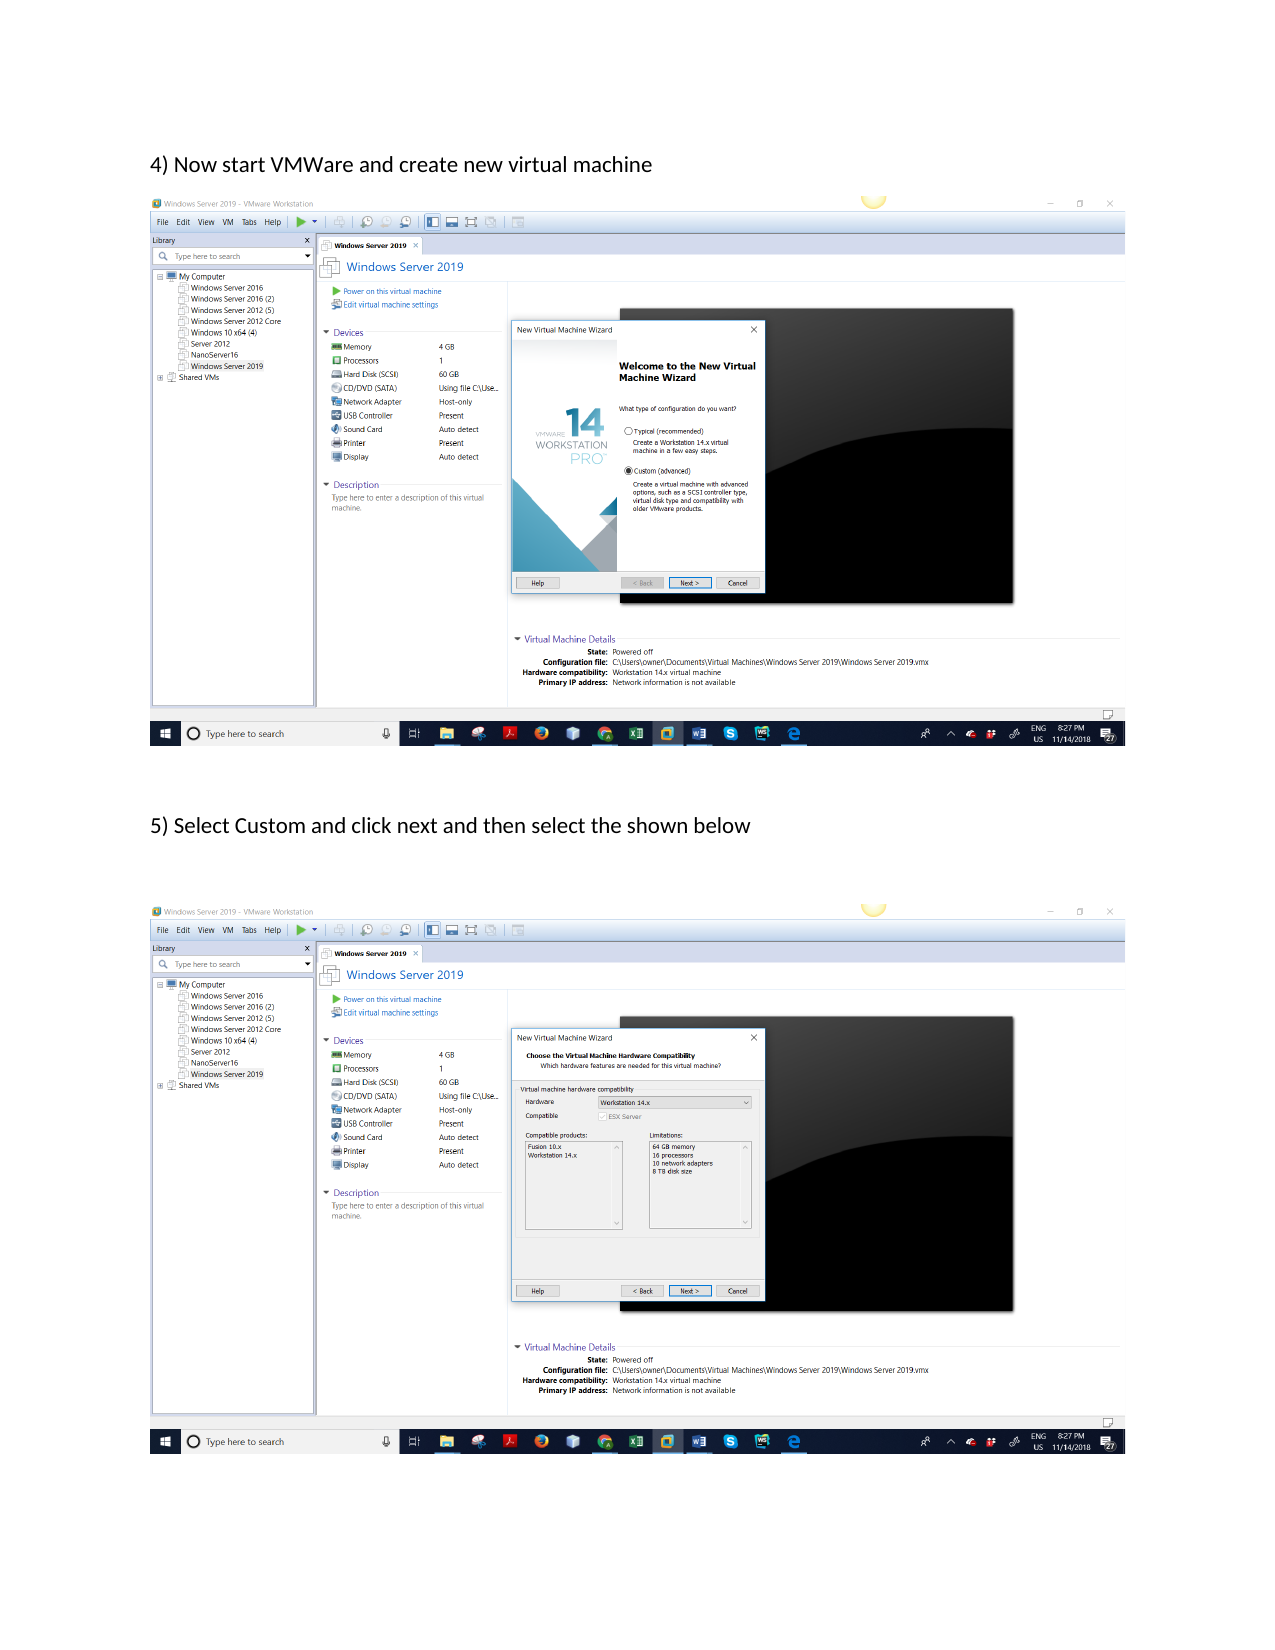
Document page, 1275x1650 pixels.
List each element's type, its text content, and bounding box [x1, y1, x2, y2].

picture [150, 904, 1125, 1454]
picture [150, 196, 1125, 746]
text 5) Select Custom and click next and then select the shown below [150, 811, 1125, 839]
text 4) Now start VMWare and create new virtual machine [150, 150, 1125, 178]
